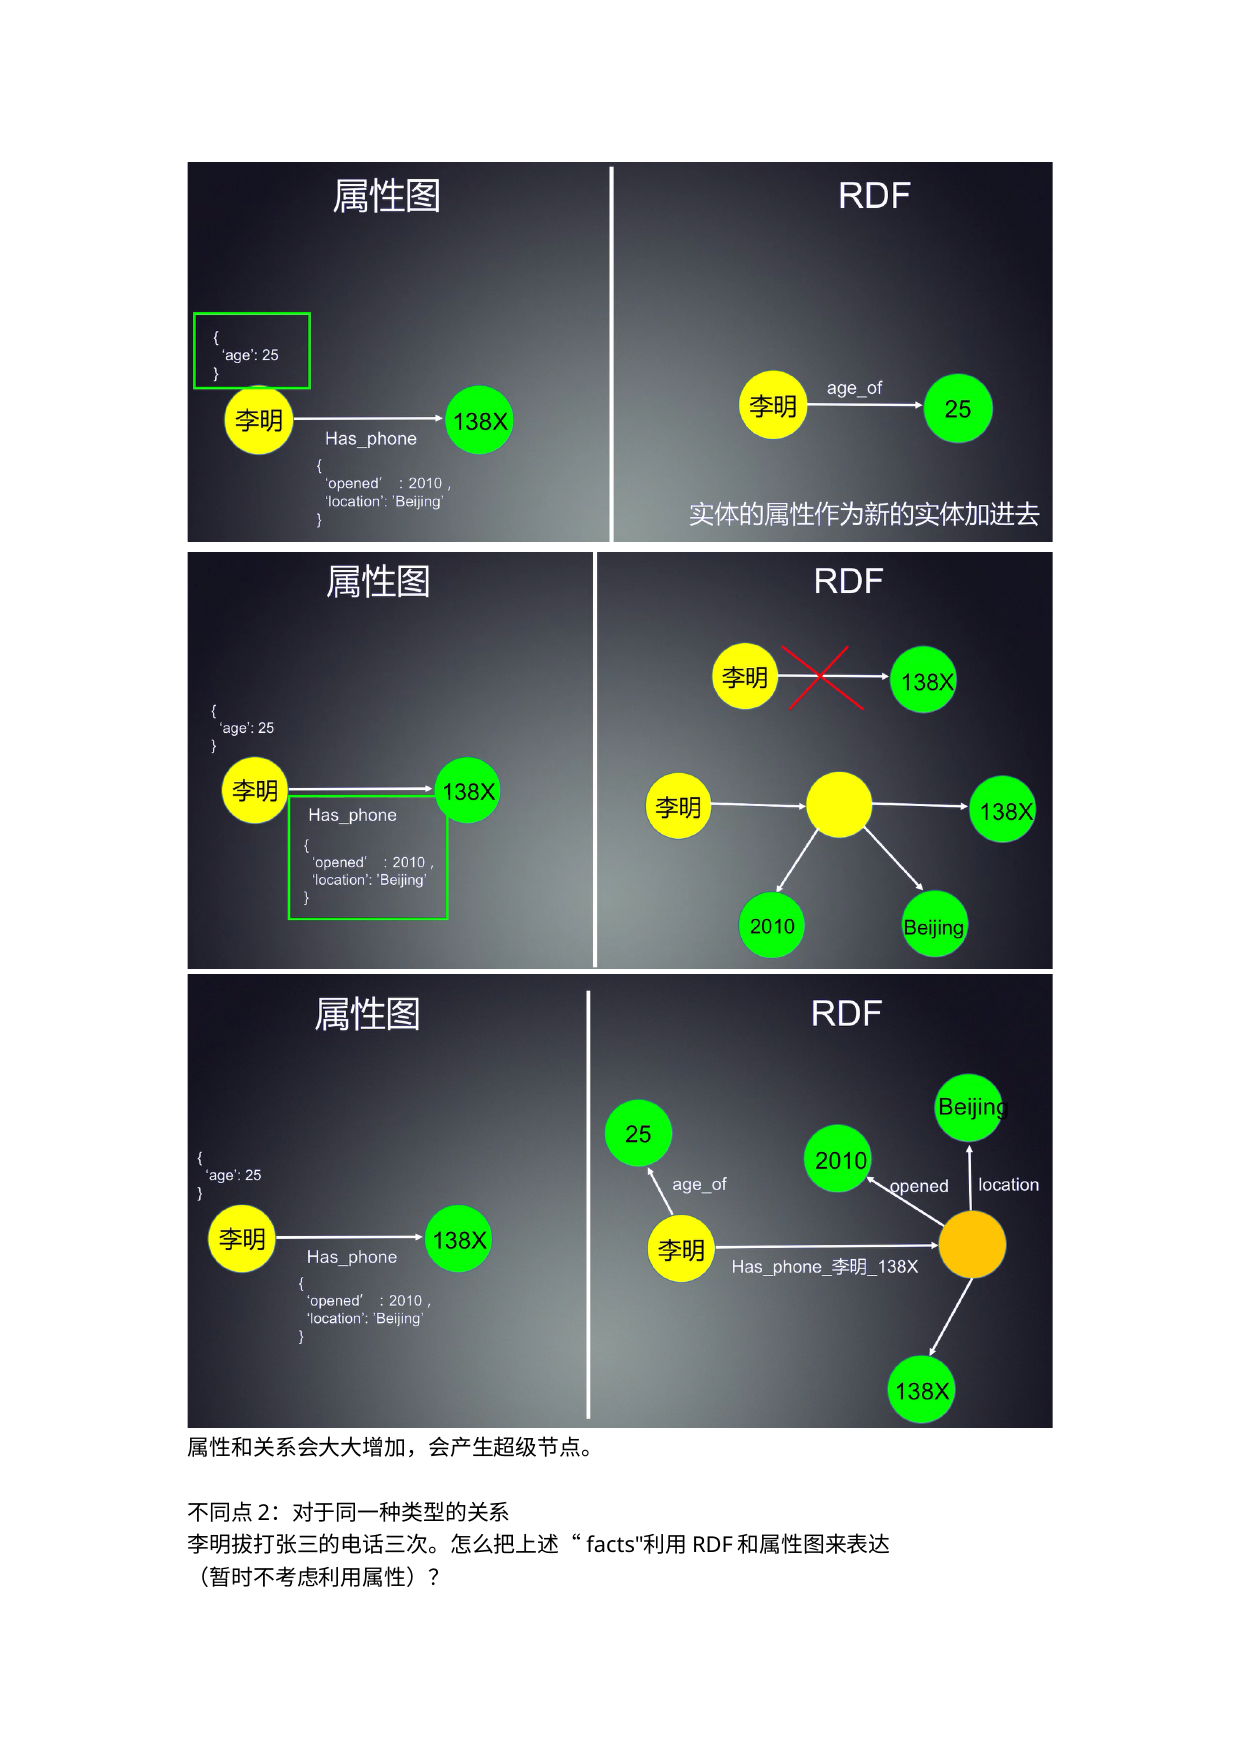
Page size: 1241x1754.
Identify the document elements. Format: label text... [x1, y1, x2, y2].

picture [187, 974, 1053, 1428]
text 属性和关系会大大增加，会产生超级节点。 [187, 1429, 1053, 1462]
picture [187, 552, 1053, 969]
picture [187, 162, 1053, 542]
text 李明拔打张三的电话三次。怎么把上述“ facts"利用RDF和属性图来表达 [187, 1527, 1053, 1559]
text 不同点2：对于同一种类型的关系 [187, 1494, 1053, 1527]
text （暂时不考虑利用属性）？ [187, 1559, 1053, 1592]
